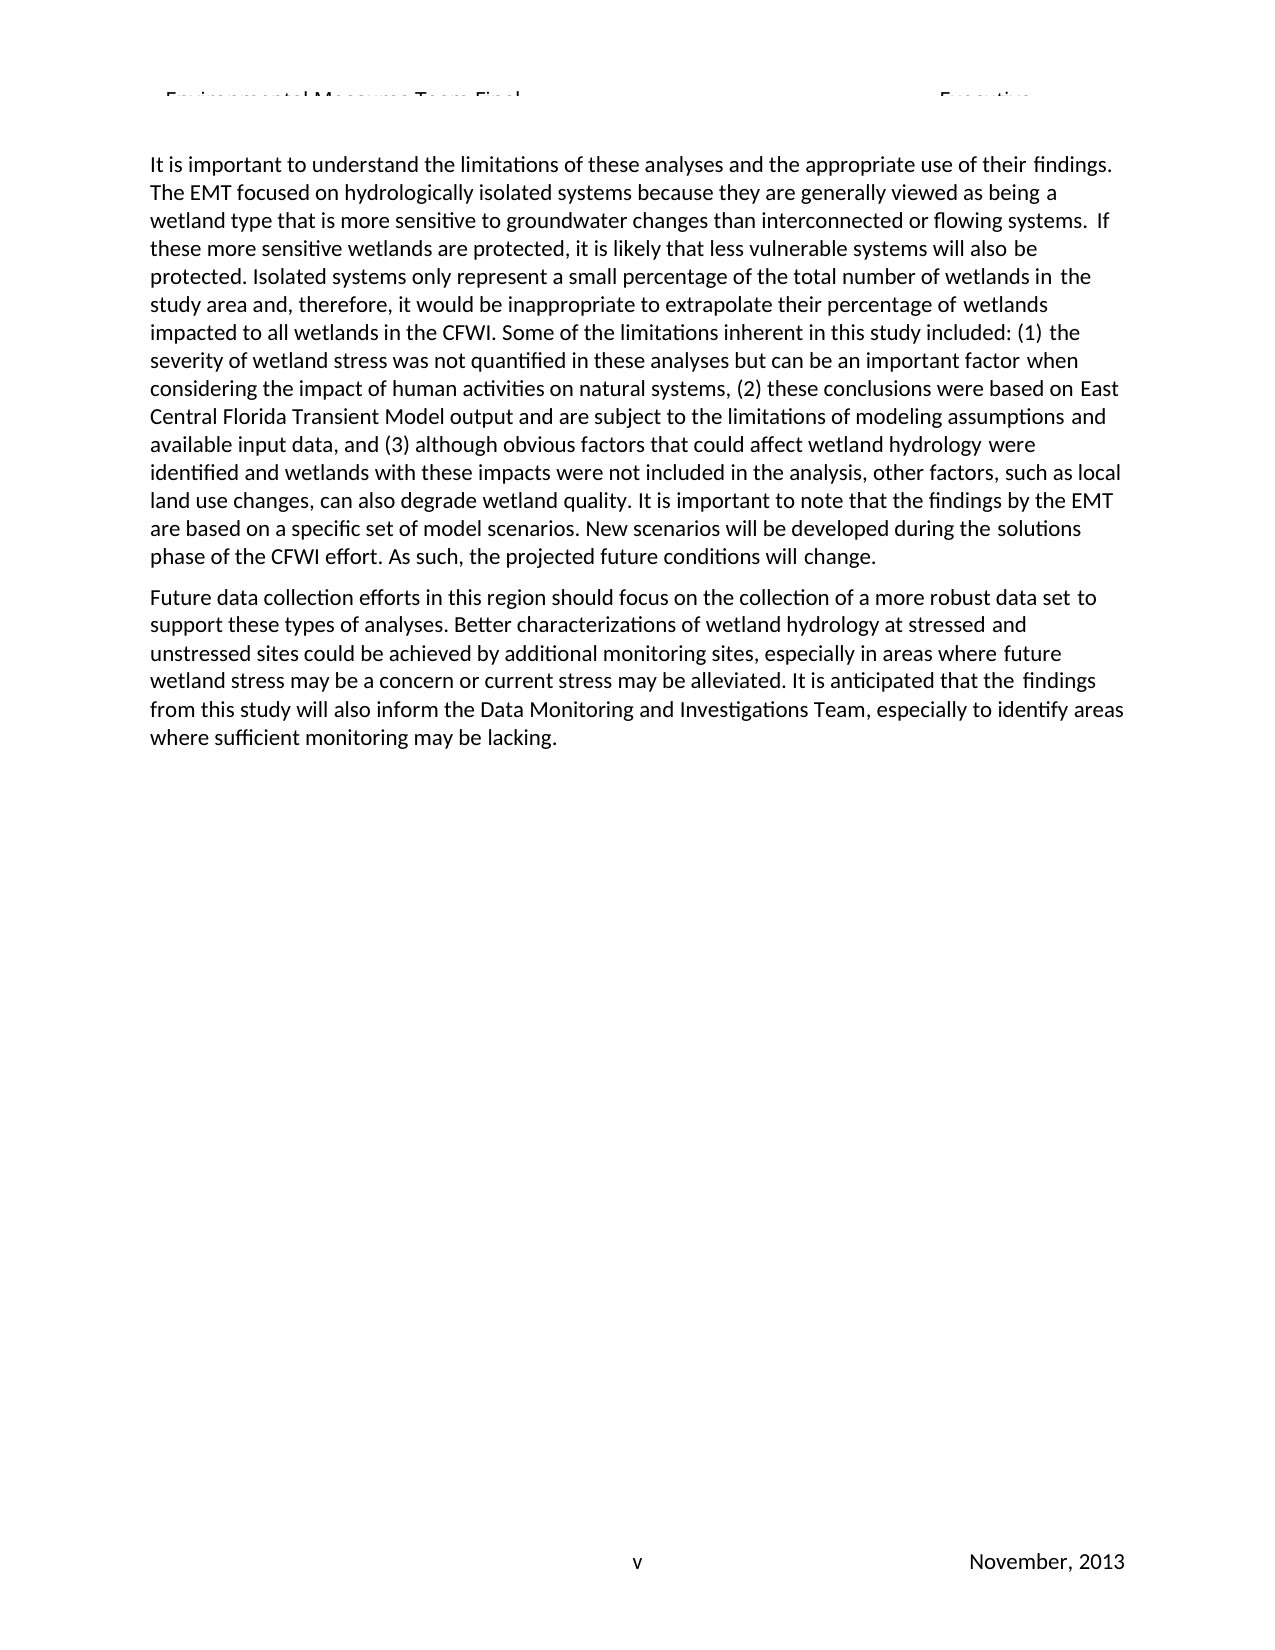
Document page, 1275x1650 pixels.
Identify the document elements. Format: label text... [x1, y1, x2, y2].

text Future data collection efforts in this region should focus on the collection of a more robust data set to support these types of analyses. Better characterizations of wetland hydrology at stressed and unstressed sites could be achieved by additional monitoring sites, especially in areas where future wetland stress may be a concern or current stress may be alleviated. It is anticipated that the findings from this study will also inform the Data Monitoring and Investigations Team, especially to identify areas where sufficient monitoring may be lacking. [150, 583, 1124, 751]
text It is important to understand the limitations of these analyses and the appropriate use of their findings. The EMT focused on hydrologically isolated systems because they are generally viewed as being a wetland type that is more sensitive to groundwater changes than interconnected or flowing systems. If these more sensitive wetlands are protected, it is likely that less vulnerable systems will also be protected. Isolated systems only represent a small percentage of the total number of wetlands in the study area and, therefore, it would be inappropriate to extrapolate their percentage of wetlands impacted to all wetlands in the CFWI. Some of the limitations inherent in this study included: (1) the severity of wetland stress was not quantified in these analyses but can be an important factor when considering the impact of human activities on natural systems, (2) these conclusions were based on East Central Florida Transient Model output and are subject to the limitations of modeling assumptions and available input data, and (3) although obvious factors that could affect wetland hydrology were identified and wetlands with these impacts were not included in the analysis, other factors, such as local land use changes, can also degrade wetland quality. It is important to note that the findings by the EMT are based on a specific set of model scenarios. New scenarios will be developed during the solutions phase of the CFWI effort. As such, the projected future conditions will change. [150, 150, 1122, 570]
text v November, 2013 [632, 1547, 1137, 1575]
